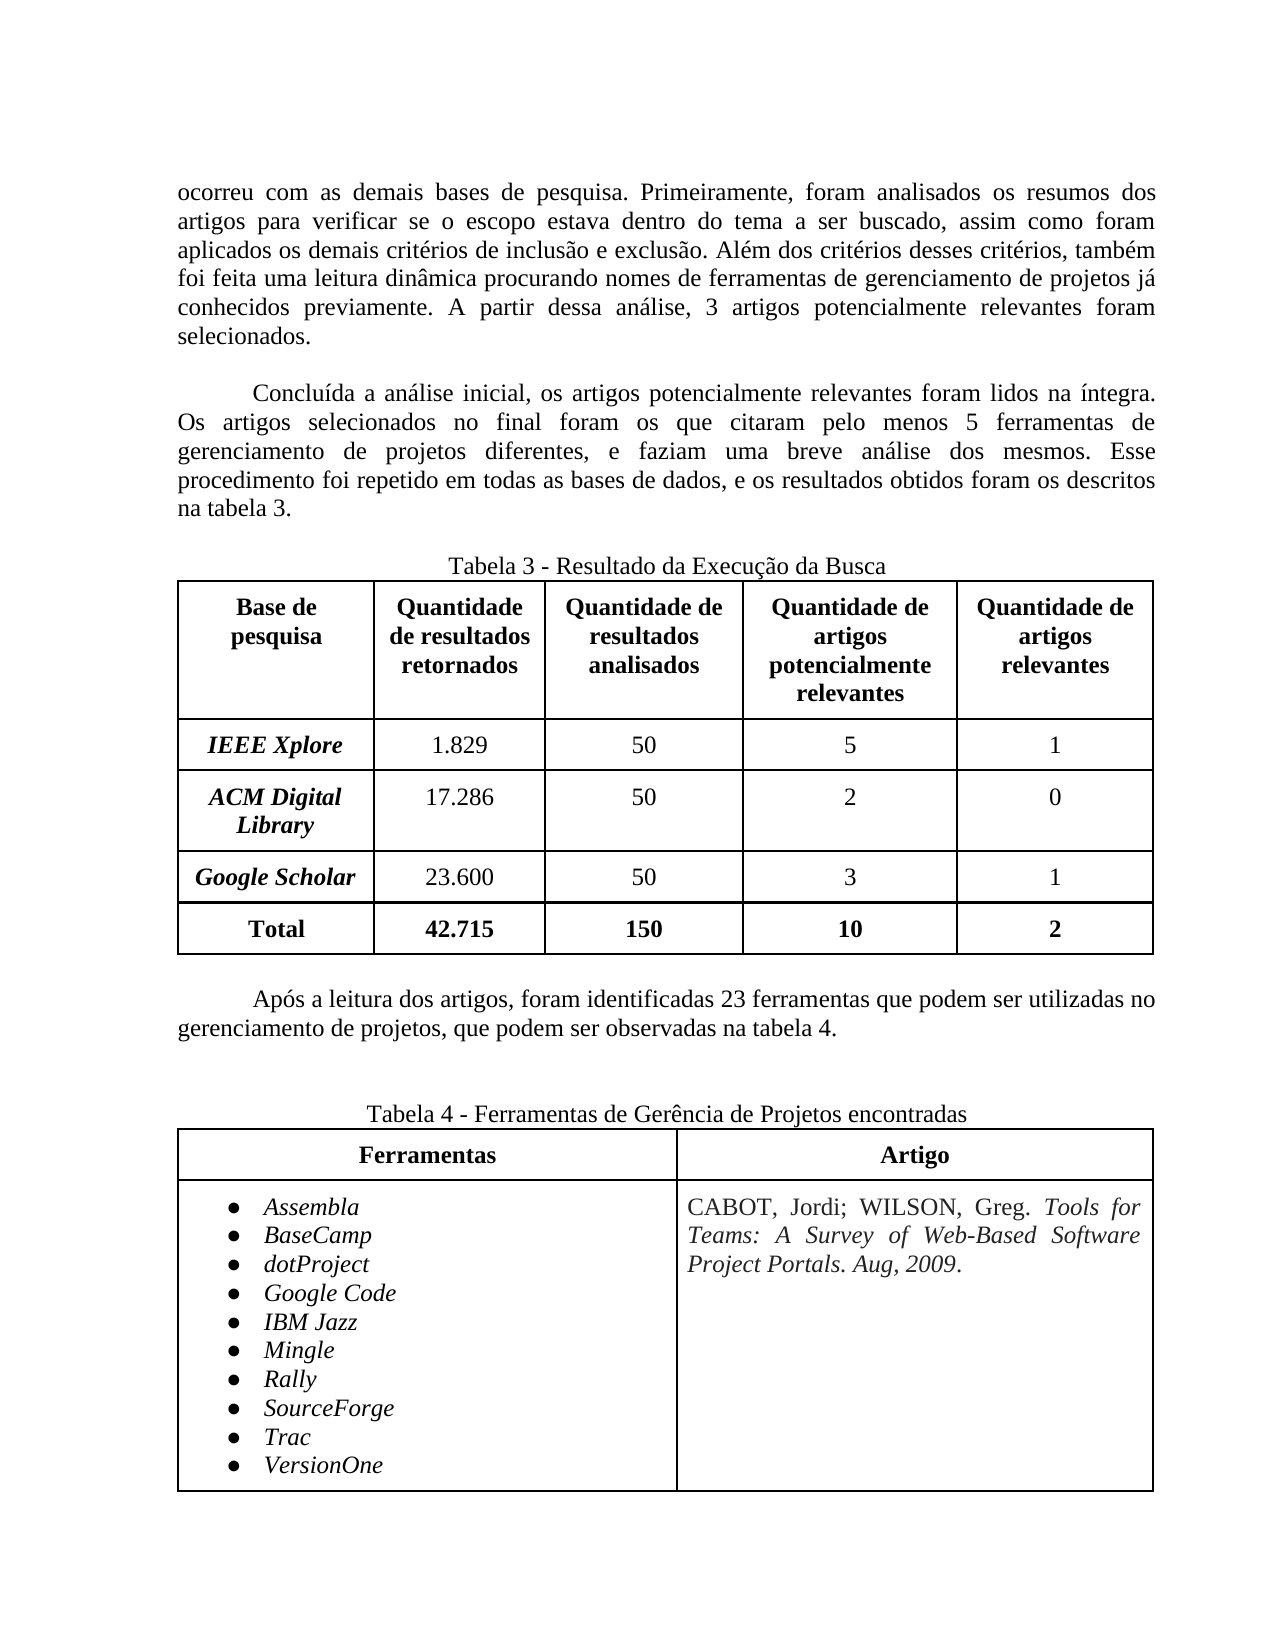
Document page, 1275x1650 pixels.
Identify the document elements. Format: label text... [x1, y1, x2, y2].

text Concluída a análise inicial, os artigos potencialmente relevantes foram lidos na íntegra. Os artigos selecionados no final foram os que citaram pelo menos 5 ferramentas de gerenciamento de projetos diferentes, e faziam uma breve análise dos mesmos. Esse procedimento foi repetido em todas as bases de dados, e os resultados obtidos foram os descritos na tabela 3. [177, 378, 1157, 522]
table_header Base de pesquisa [179, 582, 373, 718]
table_header Ferramentas [179, 1130, 676, 1179]
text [177, 177, 1157, 350]
table_cell 0 [958, 771, 1152, 850]
table_cell 1.829 [375, 720, 544, 769]
table_cell 50 [546, 720, 742, 769]
table_cell 2 [744, 771, 956, 850]
text Tabela 4 - Ferramentas de Gerência de Projetos encontradas [177, 1099, 1157, 1128]
table_cell 23.600 [375, 852, 544, 901]
table_cell 17.286 [375, 771, 544, 850]
table_cell 50 [546, 771, 742, 850]
table_cell 1 [958, 852, 1152, 901]
table_cell 3 [744, 852, 956, 901]
table_cell ACM Digital Library [179, 771, 373, 850]
table_cell 10 [744, 904, 956, 953]
table_cell Total [179, 904, 373, 953]
table_cell 2 [958, 904, 1152, 953]
table_cell 50 [546, 852, 742, 901]
table_header Quantidade de resultados analisados [546, 582, 742, 718]
text Tabela 3 - Resultado da Execução da Busca [177, 551, 1157, 580]
table_header Quantidade de artigos potencialmente relevantes [744, 582, 956, 718]
text Após a leitura dos artigos, foram identificadas 23 ferramentas que podem ser utilizadas no gerenciamento de projetos, que podem ser observadas na tabela 4. [177, 984, 1157, 1041]
table_cell IEEE Xplore [179, 720, 373, 769]
table_cell 150 [546, 904, 742, 953]
table_cell 1 [958, 720, 1152, 769]
table_header Artigo [678, 1130, 1152, 1179]
table_cell Assembla BaseCamp dotProject Google Code IBM Jazz Mingle Rally SourceForge Trac VersionOne [179, 1181, 676, 1490]
table_cell Google Scholar [179, 852, 373, 901]
table_header Quantidade de artigos relevantes [958, 582, 1152, 718]
table_cell CABOT, Jordi; WILSON, Greg. Tools for Teams: A Survey of Web-Based Software Project Portals. Aug, 2009. [678, 1181, 1152, 1490]
table_cell 5 [744, 720, 956, 769]
table_header Quantidade de resultados retornados [375, 582, 544, 718]
table_cell 42.715 [375, 904, 544, 953]
